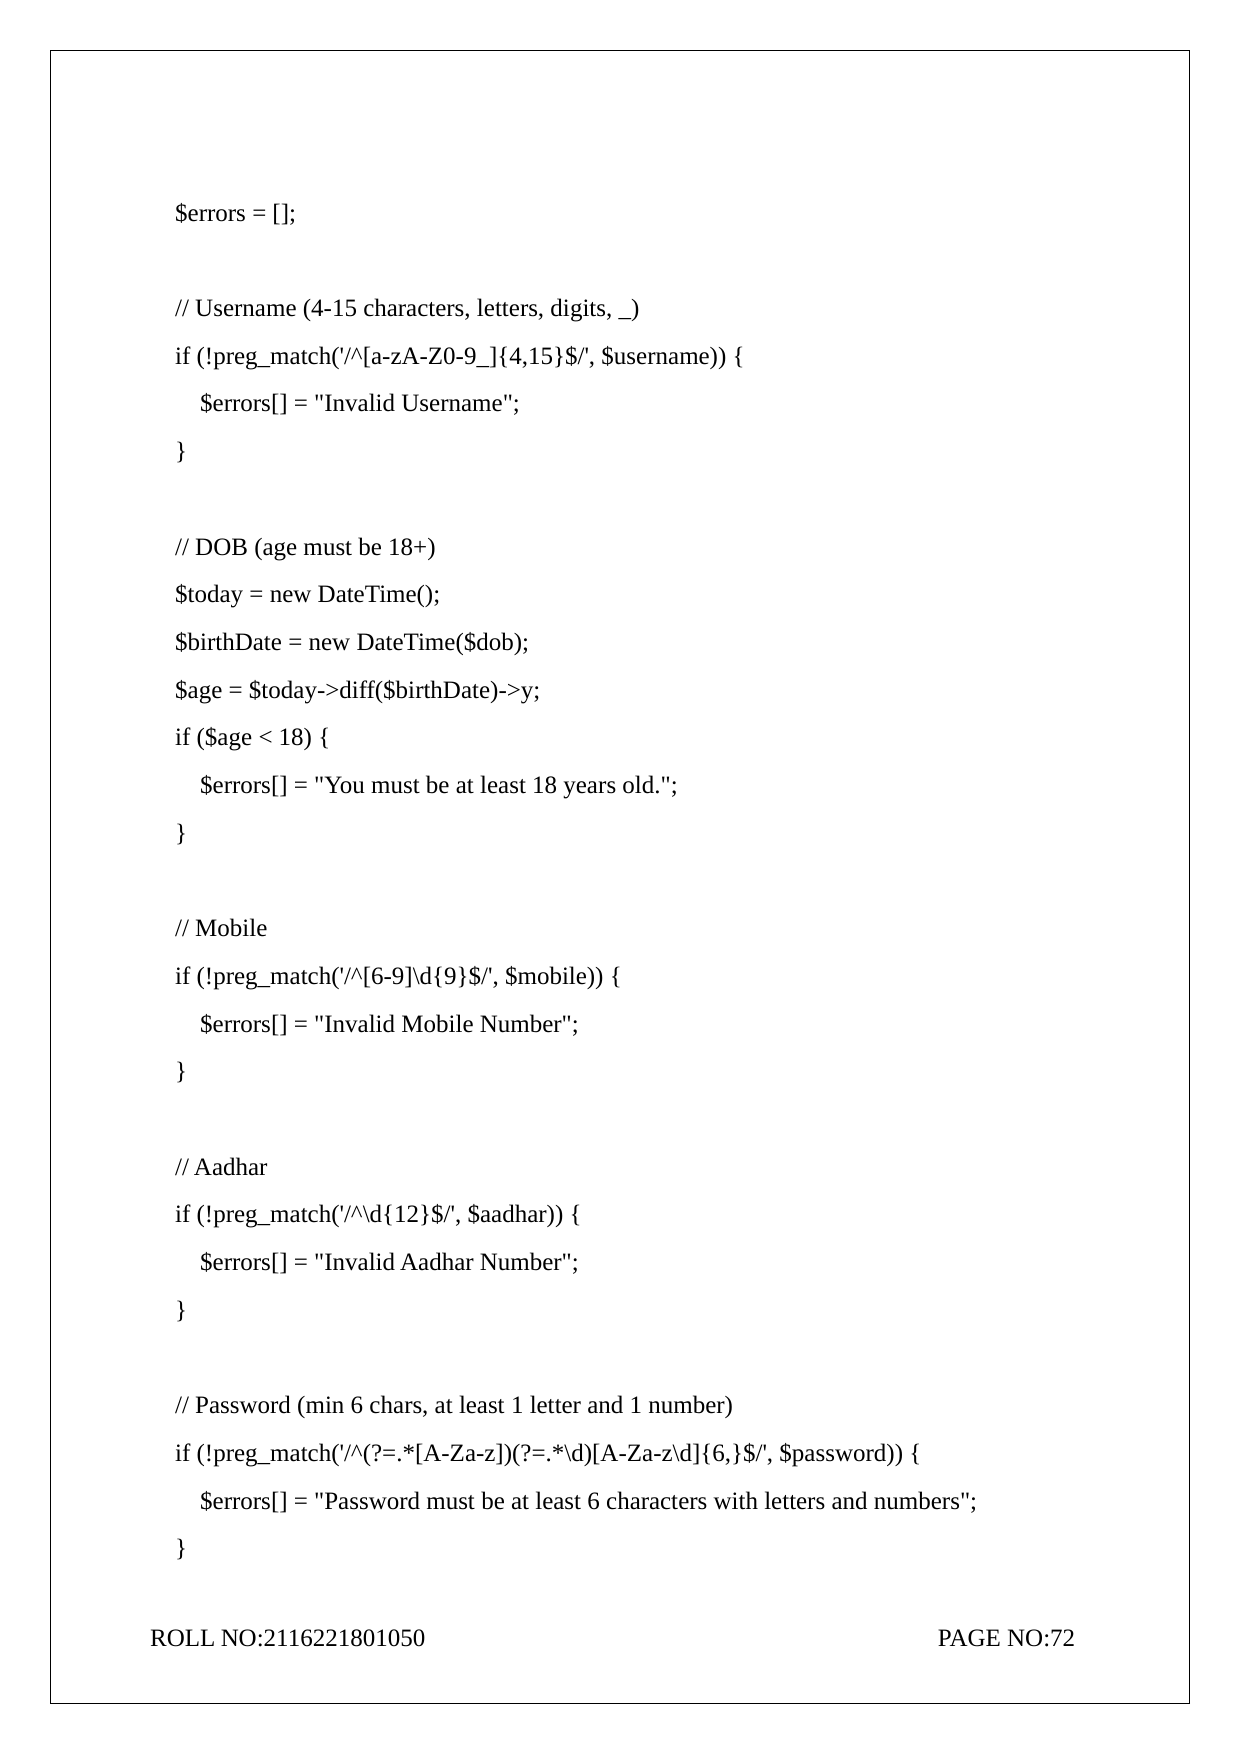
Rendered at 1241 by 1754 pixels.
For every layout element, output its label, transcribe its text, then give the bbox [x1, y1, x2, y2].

text $errors = []; [150, 198, 1090, 226]
text if ($age < 18) { [150, 722, 1090, 751]
text $birthDate = new DateTime($dob); [150, 627, 1090, 656]
text } [150, 1295, 1090, 1324]
text // Aadhar [150, 1152, 1090, 1181]
text } [150, 818, 1090, 847]
text // Mobile [150, 913, 1090, 942]
text $errors[] = "Invalid Username"; [150, 388, 1090, 417]
text $errors[] = "Invalid Aadhar Number"; [150, 1247, 1090, 1276]
text // Password (min 6 chars, at least 1 letter and 1 number) [150, 1390, 1090, 1419]
text // DOB (age must be 18+) [150, 532, 1090, 560]
text $errors[] = "Invalid Mobile Number"; [150, 1009, 1090, 1037]
text } [150, 436, 1090, 465]
text $errors[] = "You must be at least 18 years old."; [150, 770, 1090, 799]
text $errors[] = "Password must be at least 6 characters with letters and numbers"; [150, 1486, 1090, 1514]
text if (!preg_match('/^(?=.*[A-Za-z])(?=.*\d)[A-Za-z\d]{6,}$/', $password)) { [150, 1438, 1090, 1467]
text // Username (4-15 characters, letters, digits, _) [150, 293, 1090, 322]
text if (!preg_match('/^\d{12}$/', $aadhar)) { [150, 1199, 1090, 1228]
text $today = new DateTime(); [150, 579, 1090, 608]
text $age = $today->diff($birthDate)->y; [150, 675, 1090, 703]
text } [150, 1533, 1090, 1562]
text if (!preg_match('/^[a-zA-Z0-9_]{4,15}$/', $username)) { [150, 341, 1090, 369]
text if (!preg_match('/^[6-9]\d{9}$/', $mobile)) { [150, 961, 1090, 990]
text } [150, 1056, 1090, 1085]
